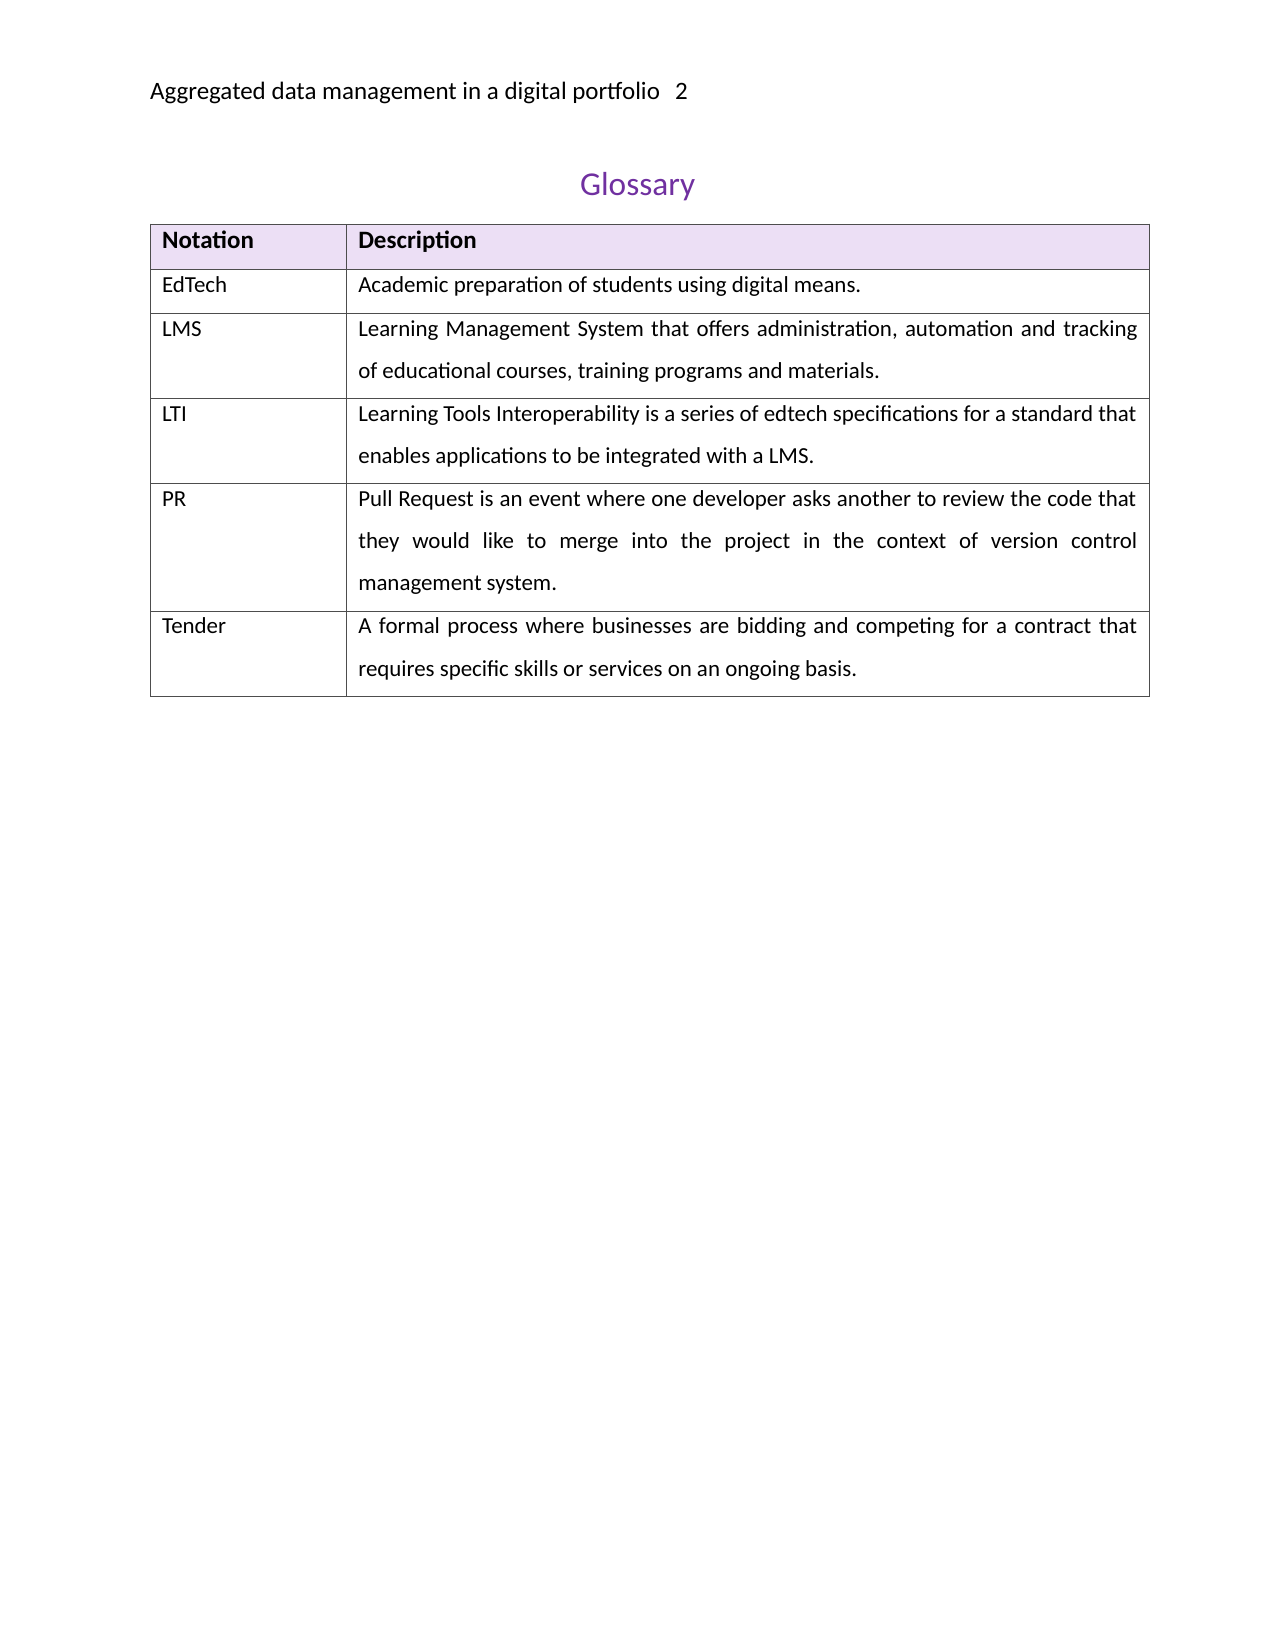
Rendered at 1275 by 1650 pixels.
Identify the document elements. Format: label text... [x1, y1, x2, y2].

table_header Notation [151, 225, 346, 269]
table_cell Learning Management System that offers administration, automation and tracking of educational courses, training programs and materials. [347, 314, 1149, 398]
title Glossary [150, 162, 1125, 203]
table_cell PR [151, 484, 346, 611]
table_cell LMS [151, 314, 346, 398]
table_cell Tender [151, 612, 346, 696]
table_cell EdTech [151, 270, 346, 313]
table_cell Academic preparation of students using digital means. [347, 270, 1149, 313]
table_header Description [347, 225, 1149, 269]
table_cell A formal process where businesses are bidding and competing for a contract that requires specific skills or services on an ongoing basis. [347, 612, 1149, 696]
table_cell Learning Tools Interoperability is a series of edtech specifications for a standard that enables applications to be integrated with a LMS. [347, 399, 1149, 483]
table_cell Pull Request is an event where one developer asks another to review the code that they would like to merge into the project in the context of version control management system. [347, 484, 1149, 611]
table_cell LTI [151, 399, 346, 483]
